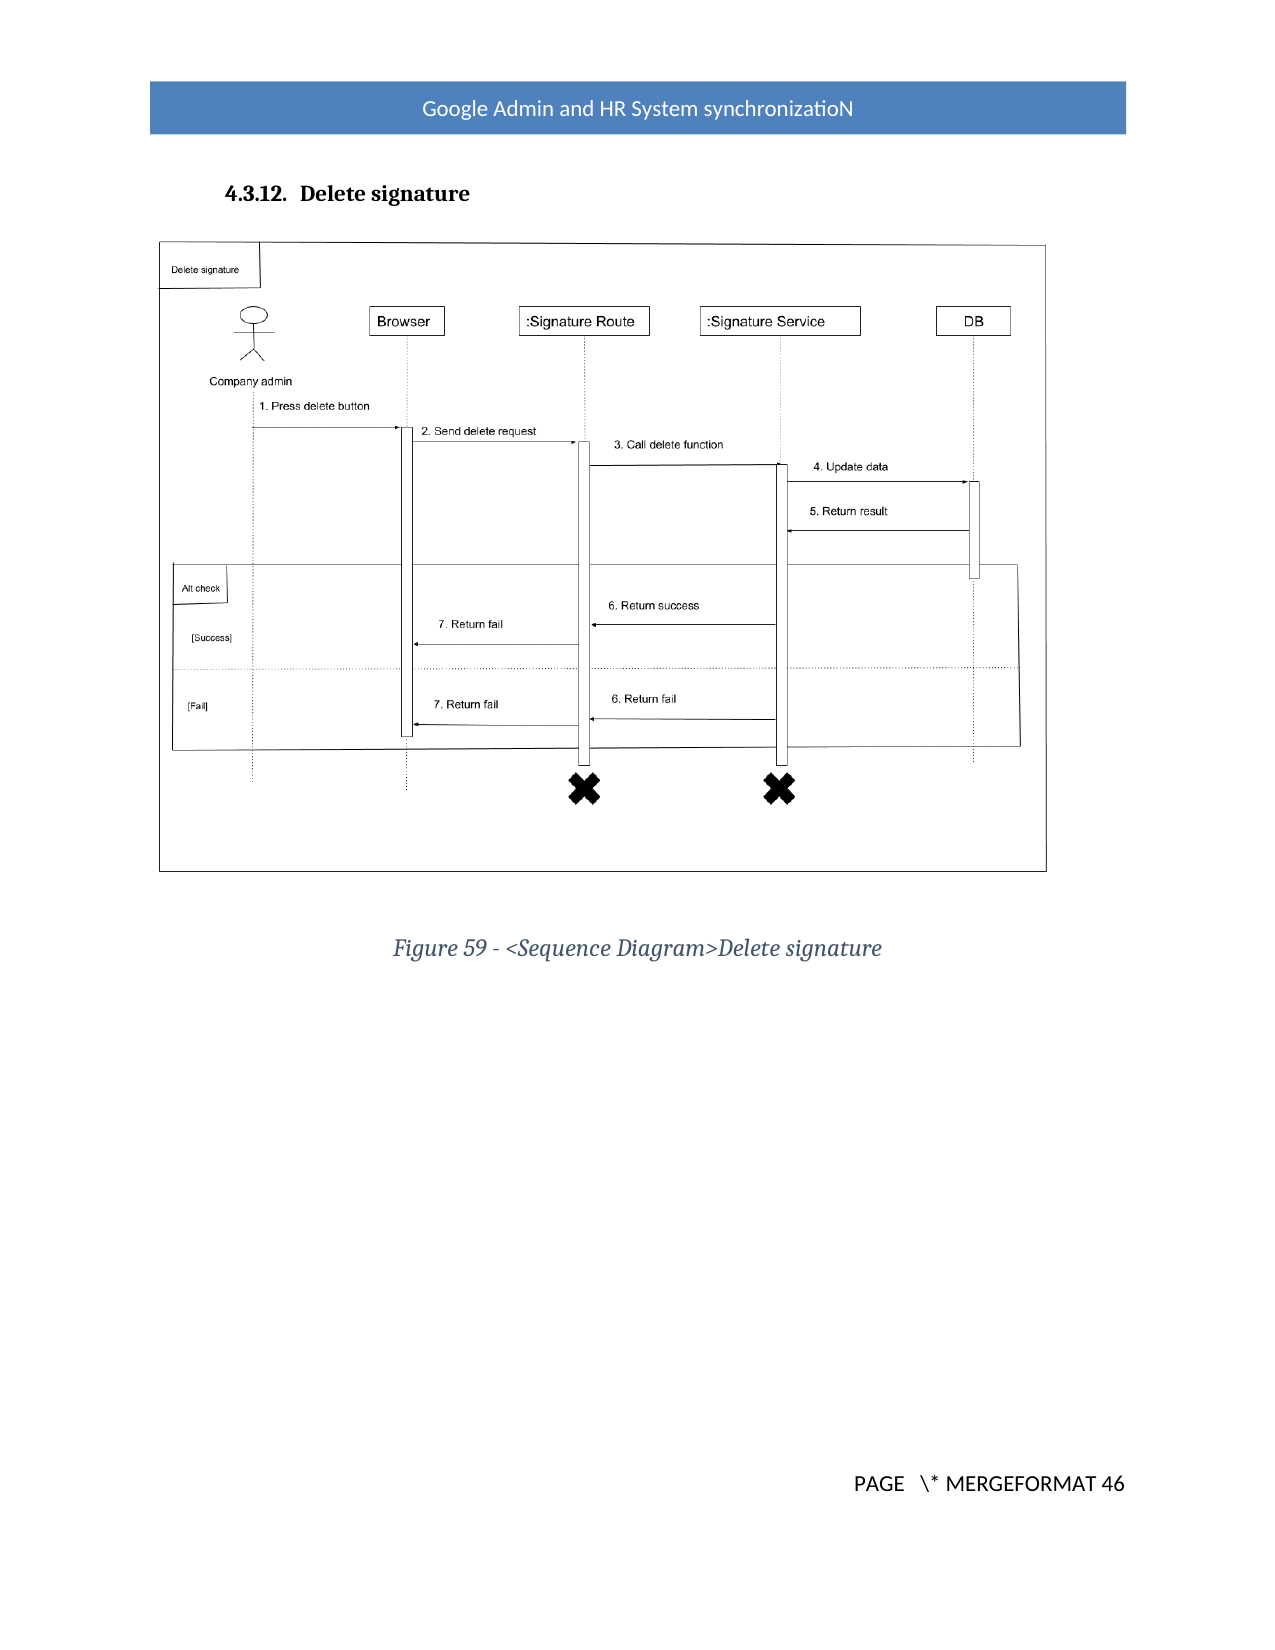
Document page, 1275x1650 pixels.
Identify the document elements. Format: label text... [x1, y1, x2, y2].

text Figure 59 - <Sequence Diagram>Delete signature [150, 934, 1125, 962]
subtitle Delete signature [225, 181, 1125, 207]
picture [150, 231, 1125, 901]
